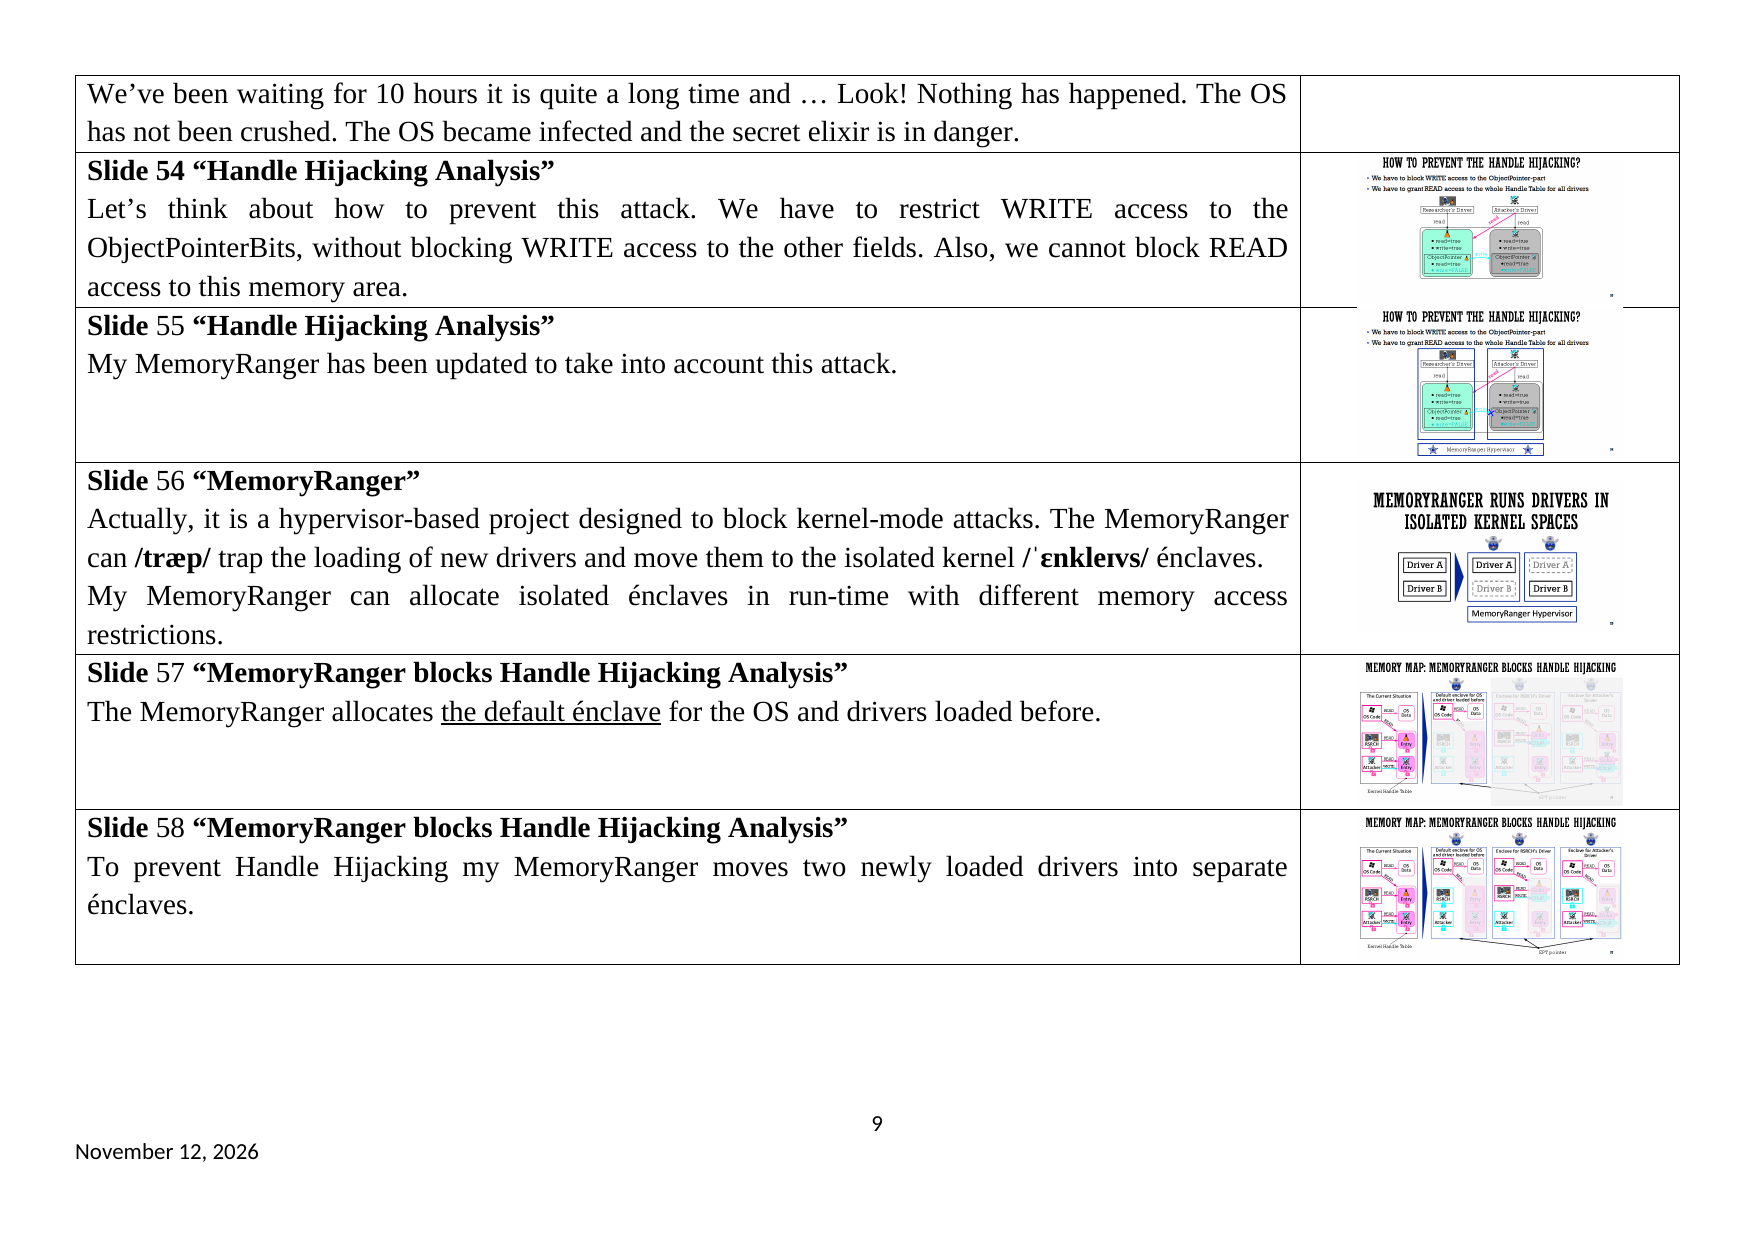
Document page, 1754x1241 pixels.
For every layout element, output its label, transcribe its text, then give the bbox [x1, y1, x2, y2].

table_cell Slide 58 “MemoryRanger blocks Handle Hijacking Analysis” To prevent Handle Hijacking my MemoryRanger moves two newly loaded drivers into separate énclaves. [76, 810, 1300, 964]
table_cell Slide 57 “MemoryRanger blocks Handle Hijacking Analysis” The MemoryRanger allocates the default énclave for the OS and drivers loaded before. [76, 655, 1300, 809]
table_cell [1301, 308, 1679, 462]
picture [1357, 153, 1624, 303]
table_cell [1301, 153, 1679, 307]
table_cell [1301, 76, 1679, 152]
picture [1357, 655, 1624, 806]
table_cell [1301, 463, 1679, 654]
picture [1357, 481, 1624, 632]
table_cell Slide 56 “MemoryRanger” Actually, it is a hypervisor-based project designed to block kernel-mode attacks. The MemoryRanger can /træp/ trap the loading of new drivers and move them to the isolated kernel /ˈɛnkleɪvs/ énclaves. My MemoryRanger can allocate isolated énclaves in run-time with different memory access restrictions. [76, 463, 1300, 654]
table_cell [1301, 655, 1679, 809]
table_cell Slide 54 “Handle Hijacking Analysis” Let’s think about how to prevent this attack. We have to restrict WRITE access to the ObjectPointerBits, without blocking WRITE access to the other fields. Also, we cannot block READ access to this memory area. [76, 153, 1300, 307]
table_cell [76, 76, 1300, 152]
table_cell [1301, 810, 1679, 964]
picture [1357, 810, 1624, 961]
table_cell Slide 55 “Handle Hijacking Analysis” My MemoryRanger has been updated to take into account this attack. [76, 308, 1300, 462]
picture [1357, 307, 1624, 458]
